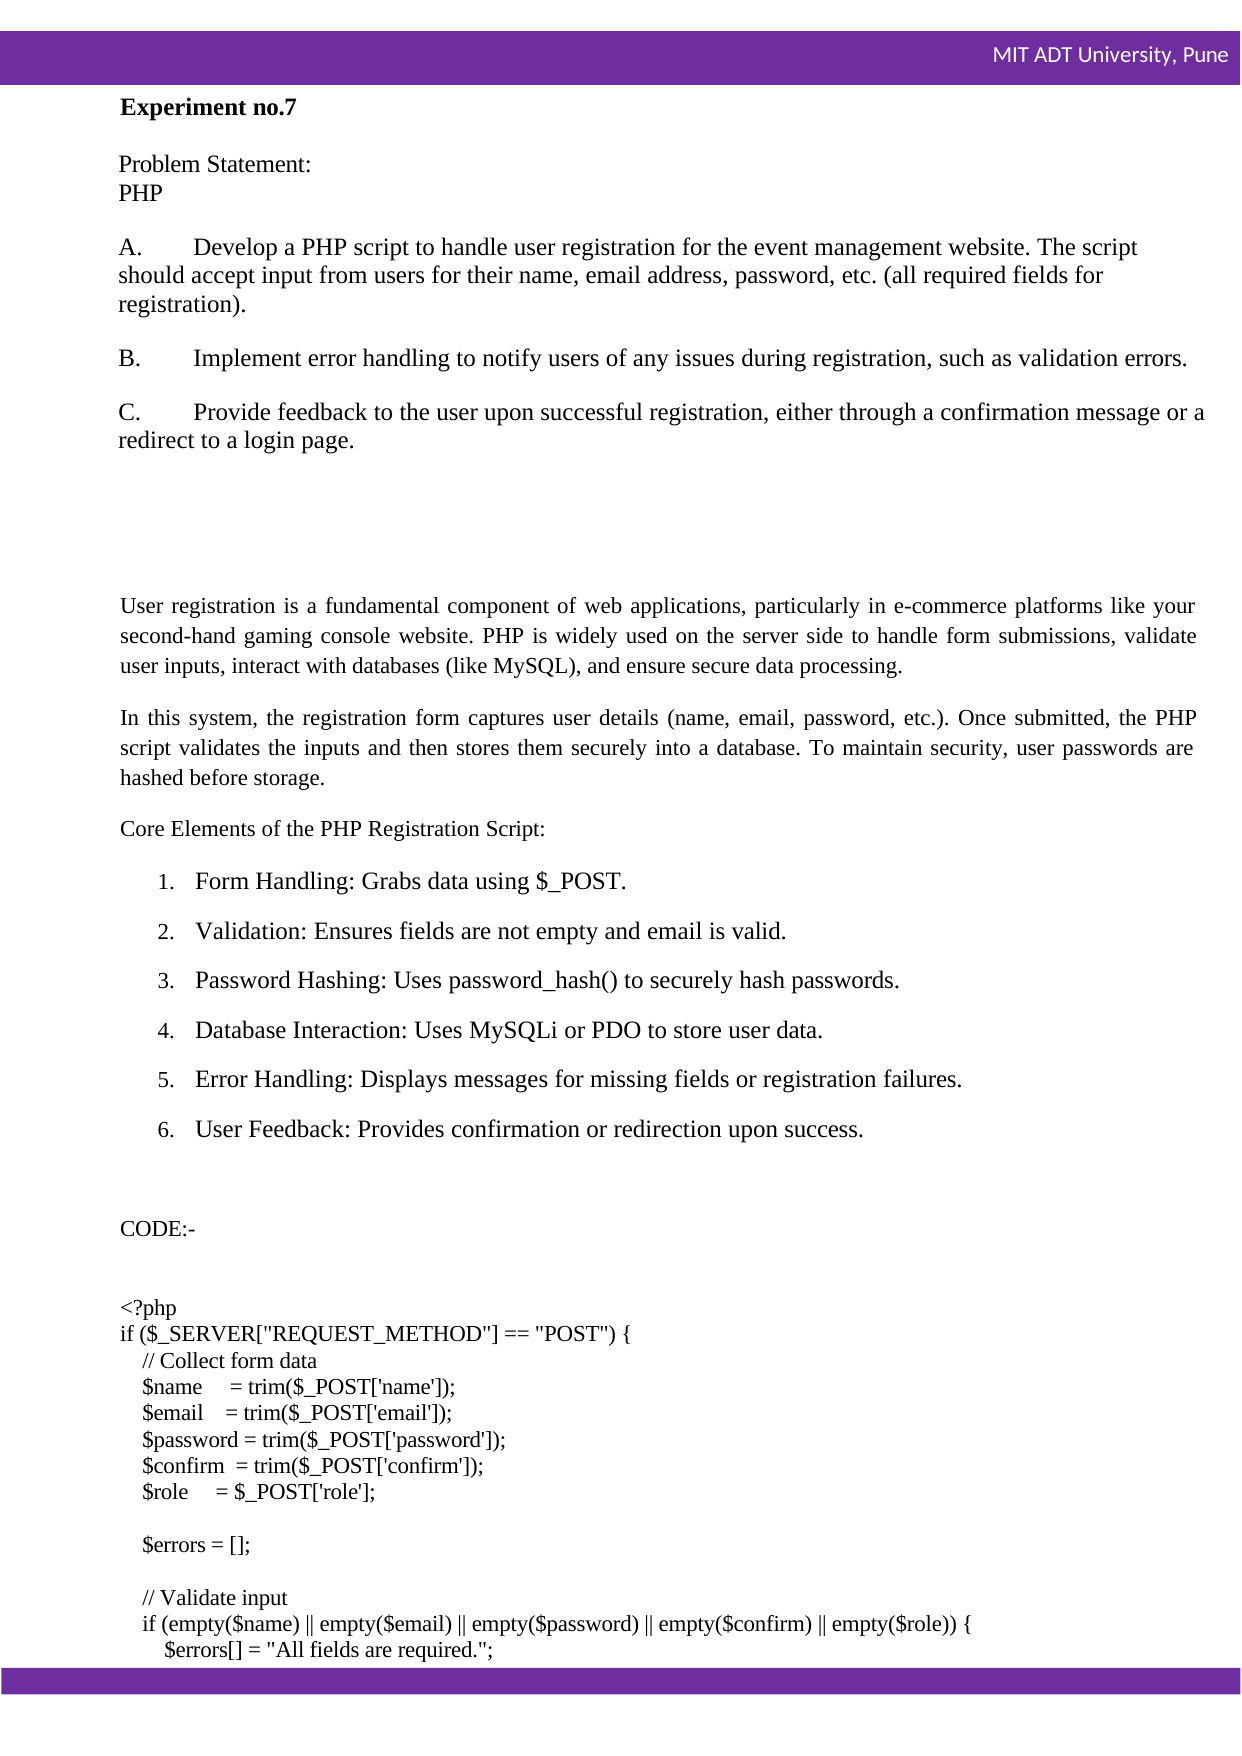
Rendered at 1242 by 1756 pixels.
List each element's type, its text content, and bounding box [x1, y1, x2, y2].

text $role = $_POST['role']; [120, 1478, 1212, 1505]
text In this system, the registration form captures user details (name, email, password, etc.). Once submitted, the PHP script validates the inputs and then stores them securely into a database. To maintain security, user passwords are hashed before storage. [120, 704, 1197, 791]
list Implement error handling to notify users of any issues during registration, such as validation errors. [118, 343, 1212, 372]
text $errors[] = "All fields are required."; [120, 1637, 1212, 1663]
text // Collect form data [120, 1347, 1212, 1373]
list Password Hashing: Uses password_hash() to securely hash passwords. [157, 966, 1212, 994]
text <?php [120, 1294, 1212, 1320]
text $name = trim($_POST['name']); [120, 1373, 1212, 1399]
text Experiment no.7 [120, 92, 1212, 121]
list User Feedback: Provides confirmation or redirection upon success. [157, 1114, 1212, 1143]
list Form Handling: Grabs data using $_POST. [157, 866, 1212, 895]
text // Validate input [120, 1584, 1212, 1610]
list Validation: Ensures fields are not empty and email is valid. [157, 916, 1212, 944]
list Provide feedback to the user upon successful registration, either through a confirmation message or a redirect to a login page. [118, 397, 1205, 454]
list Develop a PHP script to handle user registration for the event management website. The script should accept input from users for their name, email address, password, etc. (all required fields for registration). [118, 232, 1166, 318]
text $errors = []; [120, 1531, 1212, 1557]
text $password = trim($_POST['password']); [120, 1426, 1212, 1452]
list Database Interaction: Uses MySQLi or PDO to store user data. [157, 1015, 1212, 1044]
text $confirm = trim($_POST['confirm']); [120, 1452, 1212, 1478]
text Problem Statement: [118, 149, 1212, 178]
text CODE:- [120, 1215, 1212, 1241]
text if (empty($name) || empty($email) || empty($password) || empty($confirm) || empty($role)) { [120, 1610, 1212, 1637]
list Error Handling: Displays messages for missing fields or registration failures. [157, 1064, 1212, 1093]
text $email = trim($_POST['email']); [120, 1399, 1212, 1426]
text PHP [118, 178, 1212, 207]
text User registration is a fundamental component of web applications, particularly in e-commerce platforms like your second-hand gaming console website. PHP is widely used on the server side to handle form submissions, validate user inputs, interact with databases (like MySQL), and ensure secure data processing. [120, 592, 1197, 679]
text Core Elements of the PHP Registration Script: [120, 815, 1212, 842]
text if ($_SERVER["REQUEST_METHOD"] == "POST") { [120, 1320, 1212, 1347]
